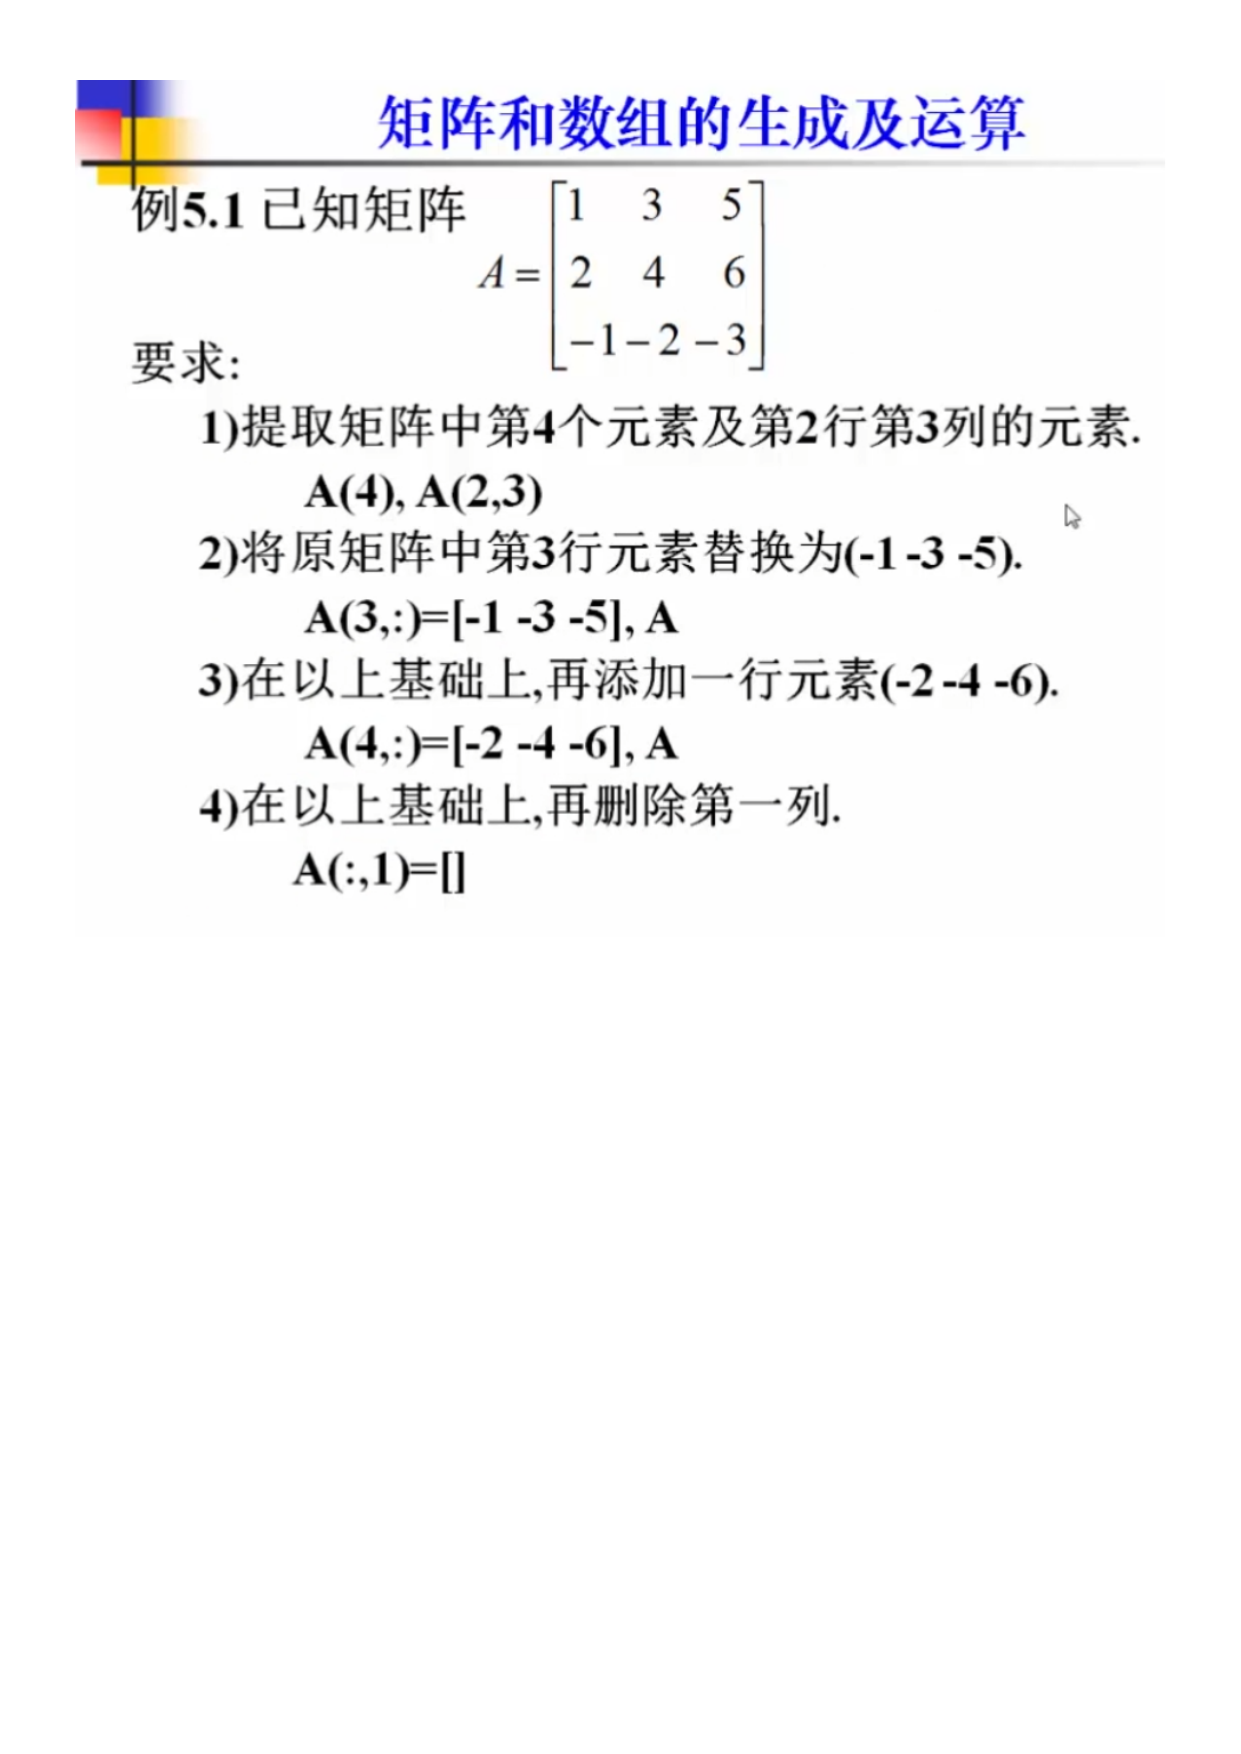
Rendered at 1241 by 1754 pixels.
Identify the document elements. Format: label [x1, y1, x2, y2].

picture [75, 80, 1166, 937]
